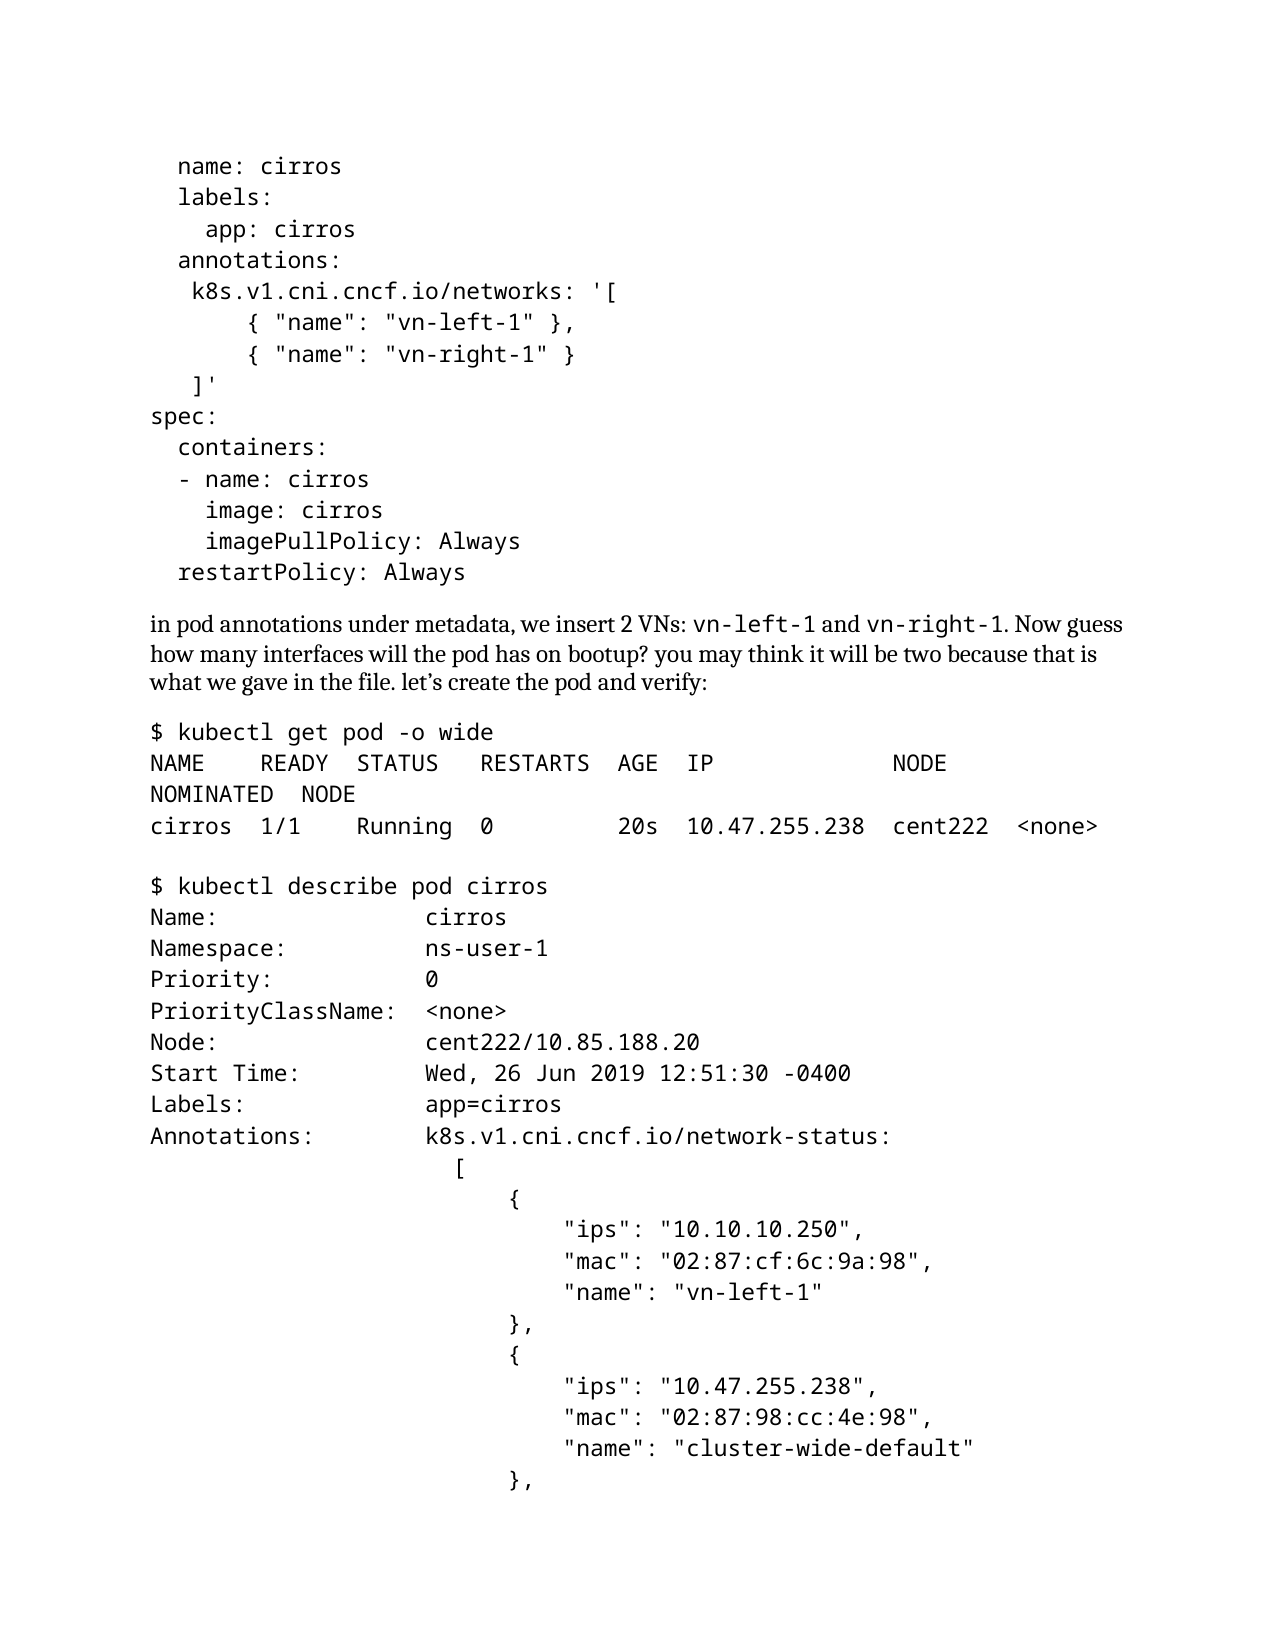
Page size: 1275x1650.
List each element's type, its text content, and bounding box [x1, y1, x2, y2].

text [150, 150, 1125, 587]
text in pod annotations under metadata, we insert 2 VNs: vn-left-1 and vn-right-1. Now guess how many interfaces will the pod has on bootup? you may think it will be two because that is what we gave in the file. let’s create the pod and verify: [150, 608, 1125, 697]
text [150, 716, 1125, 1494]
